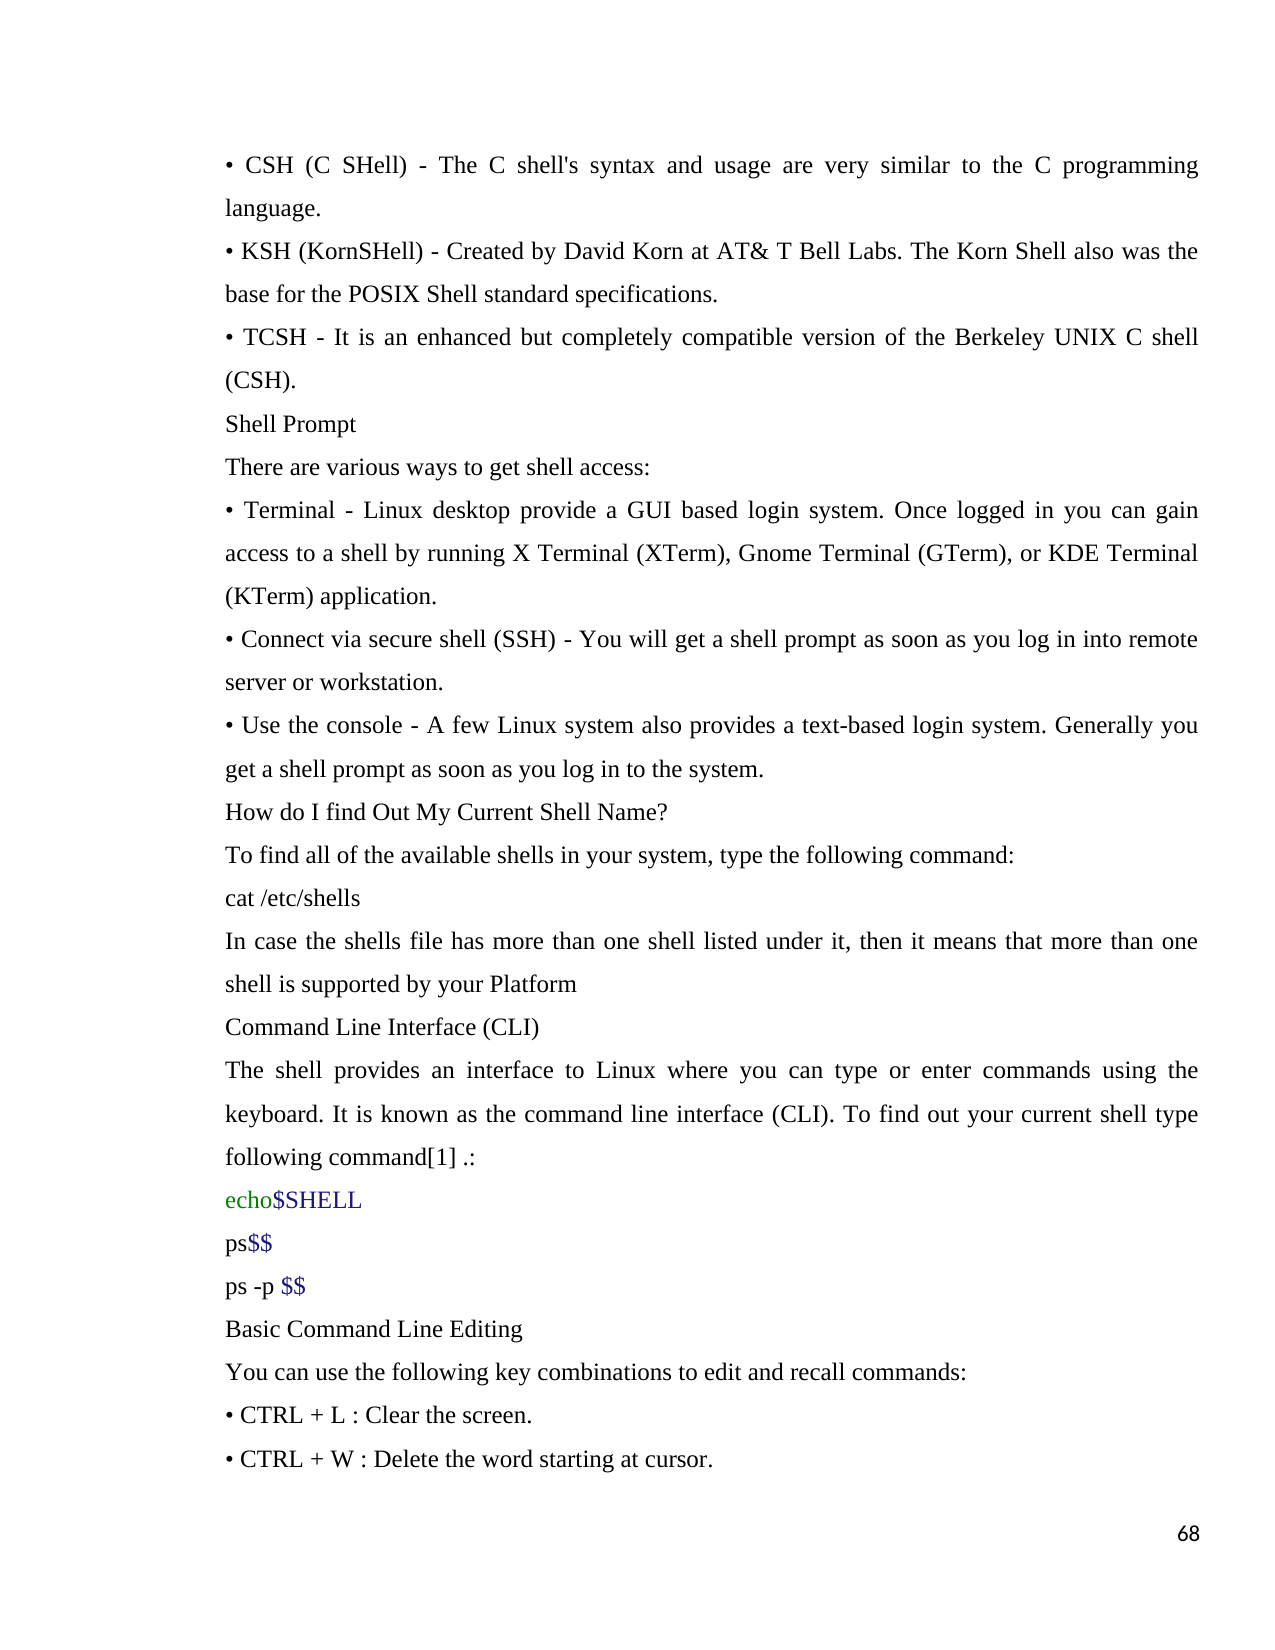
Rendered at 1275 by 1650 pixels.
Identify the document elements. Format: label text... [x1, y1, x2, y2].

text Basic Command Line Editing [225, 1314, 1200, 1343]
text In case the shells file has more than one shell listed under it, then it means that more than one shell is supported by your Platform [225, 926, 1200, 998]
text echo$SHELL [225, 1185, 1200, 1214]
text How do I find Out My Current Shell Name? [225, 797, 1200, 826]
text Command Line Interface (CLI) [225, 1012, 1200, 1041]
text There are various ways to get shell access: [225, 452, 1200, 481]
text • CTRL + L : Clear the screen. [225, 1401, 1200, 1429]
text • TCSH - It is an enhanced but completely compatible version of the Berkeley UNIX C shell (CSH). [225, 322, 1200, 394]
text • Connect via secure shell (SSH) - You will get a shell prompt as soon as you log in into remote server or workstation. [225, 624, 1200, 696]
text cat /etc/shells [225, 883, 1200, 912]
text • KSH (KornSHell) - Created by David Korn at AT& T Bell Labs. The Korn Shell also was the base for the POSIX Shell standard specifications. [225, 236, 1200, 308]
text Shell Prompt [225, 409, 1200, 437]
text ps -p $$ [225, 1271, 1200, 1300]
text • CSH (C SHell) - The C shell's syntax and usage are very similar to the C programming language. [225, 150, 1200, 222]
text You can use the following key combinations to edit and recall commands: [225, 1357, 1200, 1386]
text • Terminal - Linux desktop provide a GUI based login system. Once logged in you can gain access to a shell by running X Terminal (XTerm), Gnome Terminal (GTerm), or KDE Terminal (KTerm) application. [225, 495, 1200, 610]
text • CTRL + W : Delete the word starting at cursor. [225, 1444, 1200, 1472]
text To find all of the available shells in your system, type the following command: [225, 840, 1200, 869]
text • Use the console - A few Linux system also provides a text-based login system. Generally you get a shell prompt as soon as you log in to the system. [225, 711, 1200, 782]
text ps$$ [225, 1228, 1200, 1257]
text The shell provides an interface to Linux where you can type or enter commands using the keyboard. It is known as the command line interface (CLI). To find out your current shell type following command[1] .: [225, 1056, 1200, 1171]
